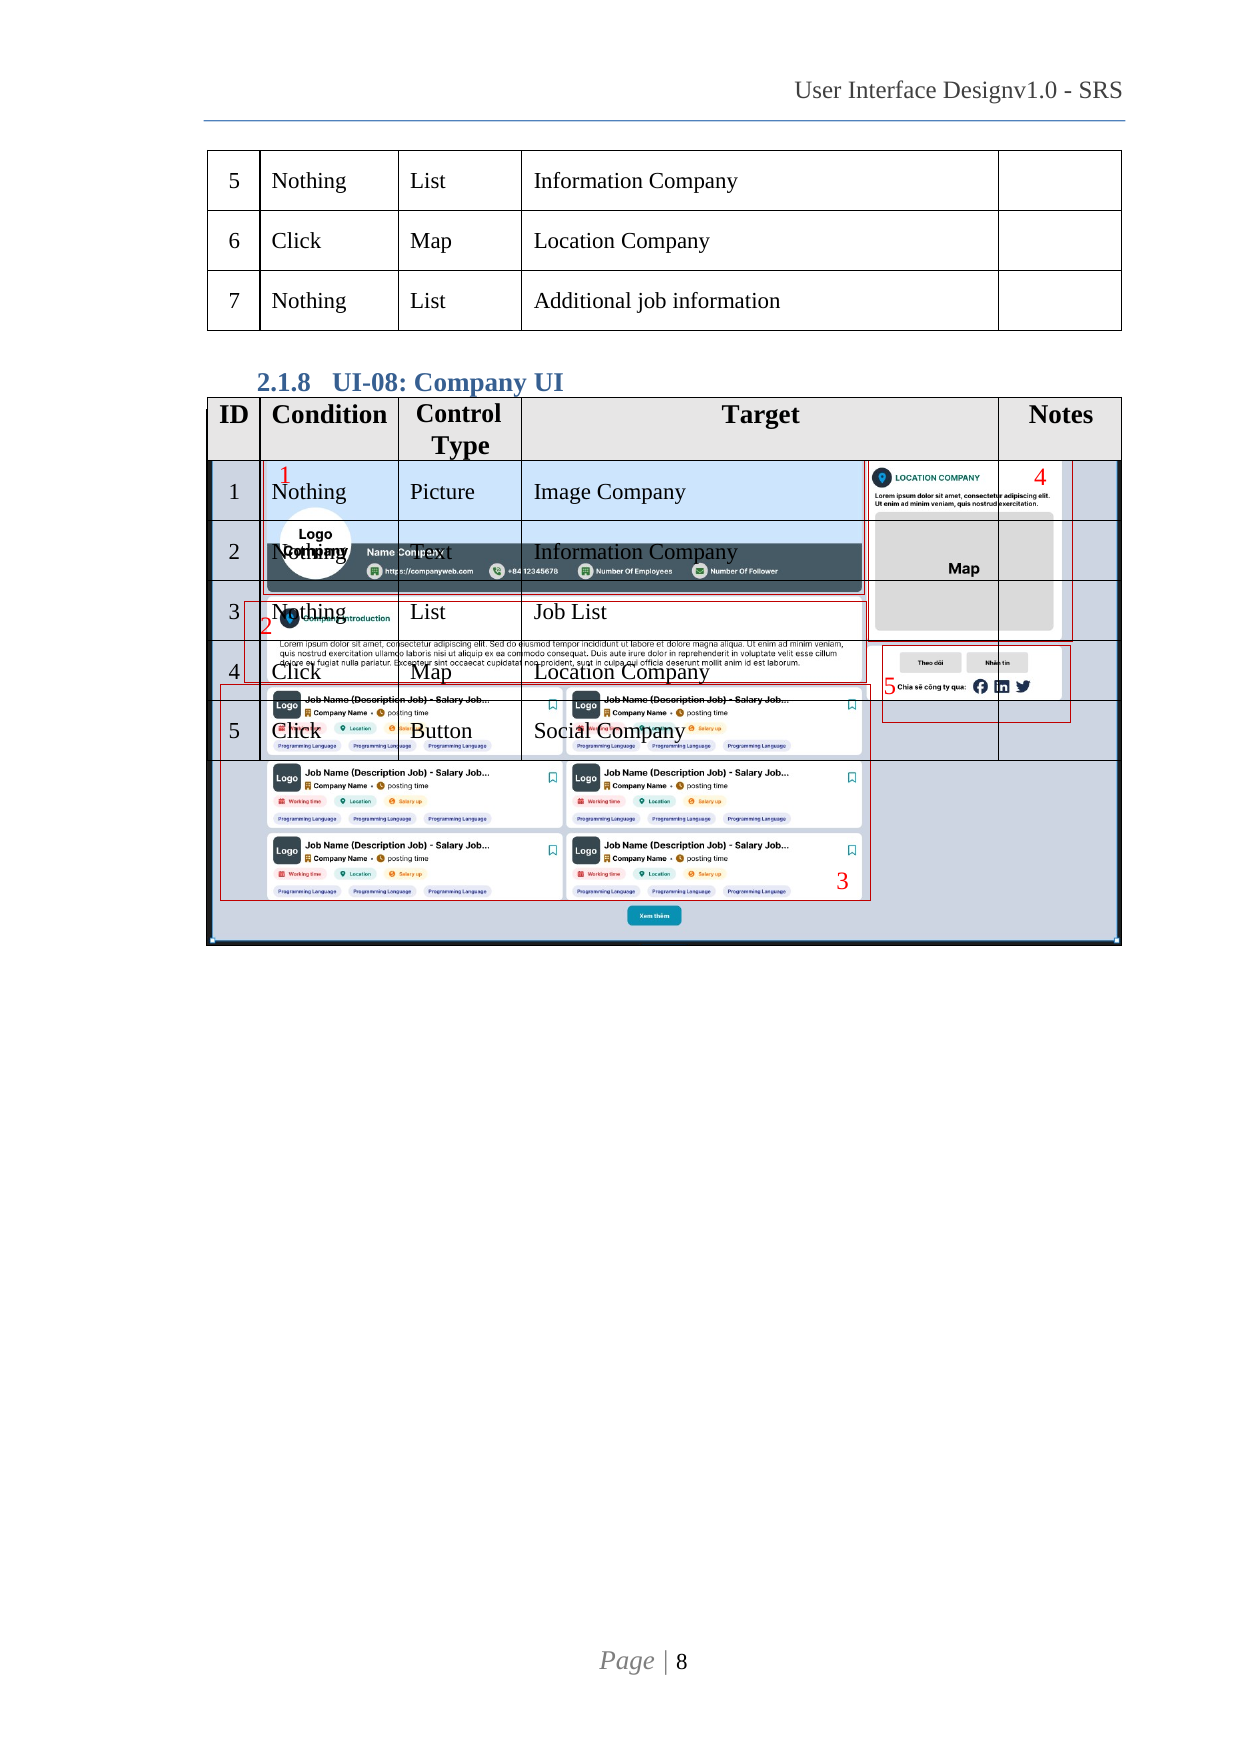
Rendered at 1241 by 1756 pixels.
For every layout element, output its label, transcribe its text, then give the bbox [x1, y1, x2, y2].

table_cell [999, 701, 1121, 760]
table_header ID [208, 398, 259, 460]
table_cell Location Company [522, 641, 998, 700]
table_cell Job List [522, 581, 998, 640]
table_cell Click [261, 701, 398, 760]
table_cell Nothing [261, 521, 398, 580]
table_cell Text [399, 521, 521, 580]
table_cell [999, 461, 1121, 520]
table_cell Social Company [522, 701, 998, 760]
table_cell Click [261, 641, 398, 700]
table_cell 4 [208, 641, 259, 700]
table_cell 7 [208, 271, 259, 329]
table_header [999, 151, 1121, 210]
table_cell Nothing [261, 461, 398, 520]
table_cell [999, 271, 1121, 329]
table_header 5 [208, 151, 259, 210]
table_cell Nothing [261, 271, 398, 329]
table_cell 5 [208, 701, 259, 760]
table_cell 3 [208, 581, 259, 640]
table_header Nothing [261, 151, 398, 210]
table_cell Location Company [522, 211, 998, 269]
table_cell [999, 641, 1121, 700]
table_cell Map [399, 211, 521, 269]
table_header Condition [261, 398, 398, 460]
table_cell List [399, 581, 521, 640]
list UI-08: Company UI [257, 366, 1182, 397]
table_cell Map [399, 641, 521, 700]
table_cell Additional job information [522, 271, 998, 329]
table_header Target [522, 398, 998, 460]
table_cell Nothing [261, 581, 398, 640]
picture [221, 761, 870, 900]
table_cell [999, 581, 1121, 640]
table_cell [999, 211, 1121, 269]
table_cell Information Company [522, 521, 998, 580]
table_cell Image Company [522, 461, 998, 520]
table_header List [399, 151, 521, 210]
table_cell 1 [208, 461, 259, 520]
table_cell Picture [399, 461, 521, 520]
table_cell List [399, 271, 521, 329]
table_cell Click [261, 211, 398, 269]
table_header Notes [999, 398, 1121, 460]
table_cell 2 [208, 521, 259, 580]
table_header Control Type [399, 398, 521, 460]
picture [207, 761, 1121, 945]
table_cell Button [399, 701, 521, 760]
table_header Information Company [522, 151, 998, 210]
table_cell [999, 521, 1121, 580]
table_cell 6 [208, 211, 259, 269]
